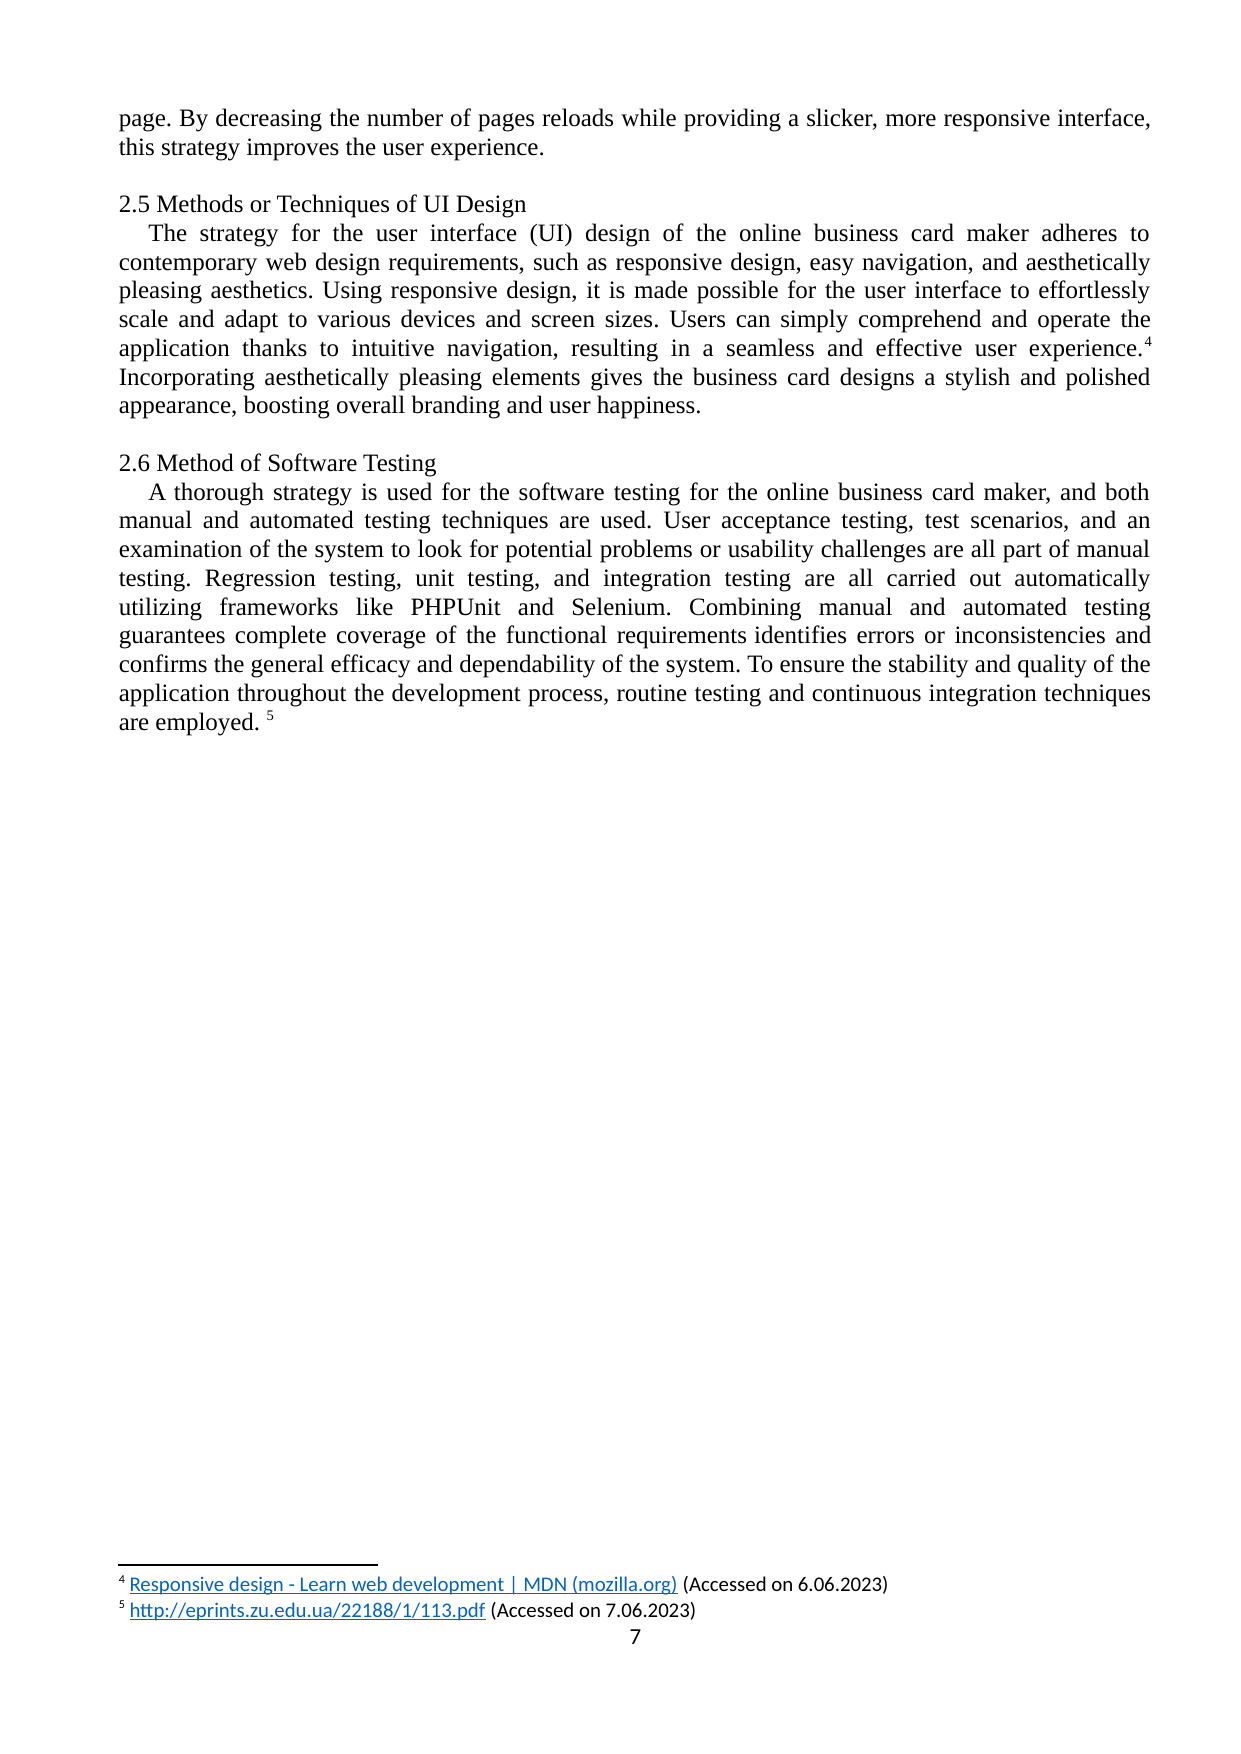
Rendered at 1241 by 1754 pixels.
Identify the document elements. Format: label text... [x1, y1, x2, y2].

text The strategy for the user interface (UI) design of the online business card maker adheres to contemporary web design requirements, such as responsive design, easy navigation, and aesthetically pleasing aesthetics. Using responsive design, it is made possible for the user interface to effortlessly scale and adapt to various devices and screen sizes. Users can simply comprehend and operate the application thanks to intuitive navigation, resulting in a seamless and effective user experience. Incorporating aesthetically pleasing elements gives the business card designs a stylish and polished appearance, boosting overall branding and user happiness. [118, 218, 1152, 419]
subtitle 2.5 Methods or Techniques of UI Design [118, 189, 1152, 218]
text A thorough strategy is used for the software testing for the online business card maker, and both manual and automated testing techniques are used. User acceptance testing, test scenarios, and an examination of the system to look for potential problems or usability challenges are all part of manual testing. Regression testing, unit testing, and integration testing are all carried out automatically utilizing frameworks like PHPUnit and Selenium. Combining manual and automated testing guarantees complete coverage of the functional requirements identifies errors or inconsistencies and confirms the general efficacy and dependability of the system. To ensure the stability and quality of the application throughout the development process, routine testing and continuous integration techniques are employed. [118, 477, 1152, 736]
subtitle 2.6 Method of Software Testing [118, 448, 1152, 477]
